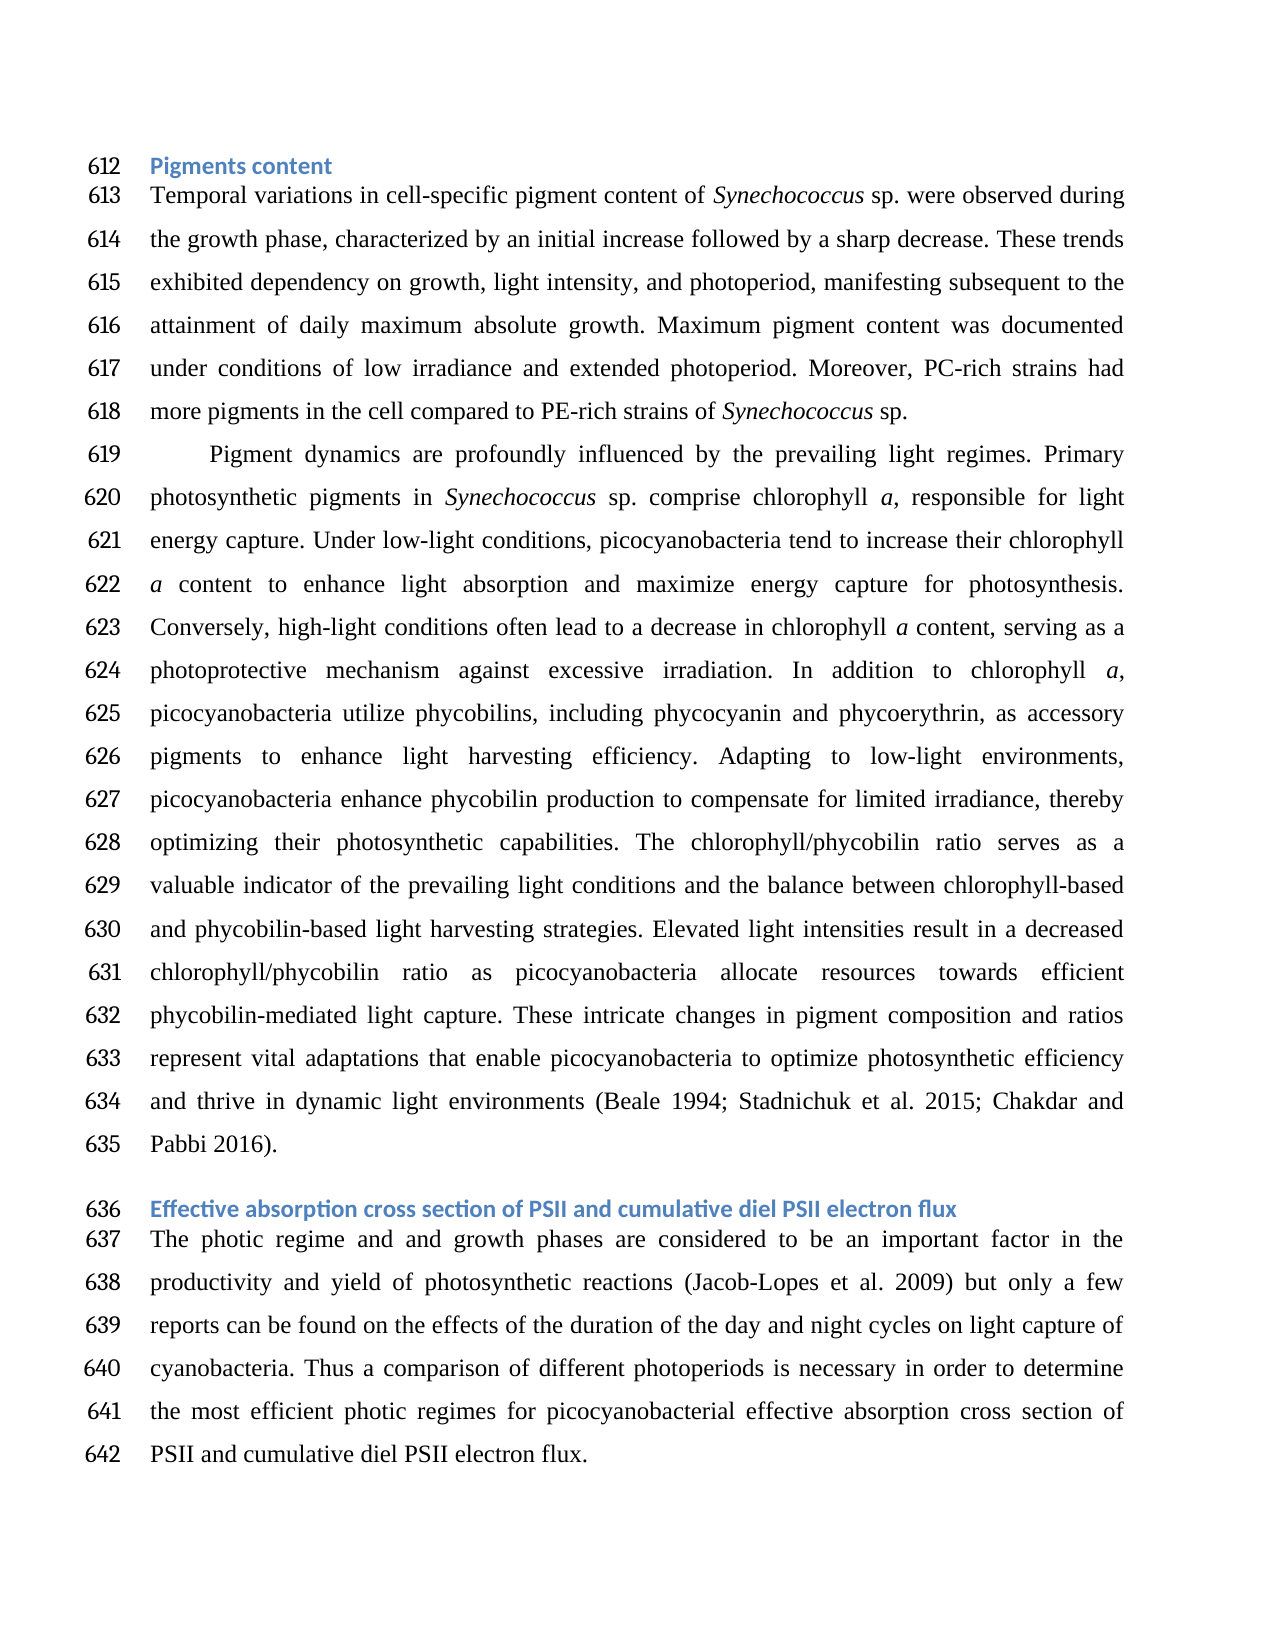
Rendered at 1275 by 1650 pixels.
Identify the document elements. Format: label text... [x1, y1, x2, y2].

text The photic regime and and growth phases are considered to be an important factor in the productivity and yield of photosynthetic reactions (Jacob-Lopes et al. 2009) but only a few reports can be found on the effects of the duration of the day and night cycles on light capture of cyanobacteria. Thus a comparison of different photoperiods is necessary in order to determine the most efficient photic regimes for picocyanobacterial effective absorption cross section of PSII and cumulative diel PSII electron flux. [150, 1224, 1125, 1468]
text Pigment dynamics are profoundly influenced by the prevailing light regimes. Primary photosynthetic pigments in Synechococcus sp. comprise chlorophyll a, responsible for light energy capture. Under low-light conditions, picocyanobacteria tend to increase their chlorophyll a content to enhance light absorption and maximize energy capture for photosynthesis. Conversely, high-light conditions often lead to a decrease in chlorophyll a content, serving as a photoprotective mechanism against excessive irradiation. In addition to chlorophyll a, picocyanobacteria utilize phycobilins, including phycocyanin and phycoerythrin, as accessory pigments to enhance light harvesting efficiency. Adapting to low-light environments, picocyanobacteria enhance phycobilin production to compensate for limited irradiance, thereby optimizing their photosynthetic capabilities. The chlorophyll/phycobilin ratio serves as a valuable indicator of the prevailing light conditions and the balance between chlorophyll-based and phycobilin-based light harvesting strategies. Elevated light intensities result in a decreased chlorophyll/phycobilin ratio as picocyanobacteria allocate resources towards efficient phycobilin-mediated light capture. These intricate changes in pigment composition and ratios represent vital adaptations that enable picocyanobacteria to optimize photosynthetic efficiency and thrive in dynamic light environments (Beale 1994; Stadnichuk et al. 2015; Chakdar and Pabbi 2016). [150, 439, 1125, 1158]
subtitle Pigments content [150, 150, 1125, 181]
text Temporal variations in cell-specific pigment content of Synechococcus sp. were observed during the growth phase, characterized by an initial increase followed by a sharp decrease. These trends exhibited dependency on growth, light intensity, and photoperiod, manifesting subsequent to the attainment of daily maximum absolute growth. Maximum pigment content was documented under conditions of low irradiance and extended photoperiod. Moreover, PC-rich strains had more pigments in the cell compared to PE-rich strains of Synechococcus sp. [150, 181, 1125, 425]
subtitle Effective absorption cross section of PSII and cumulative diel PSII electron flux [150, 1193, 1125, 1224]
